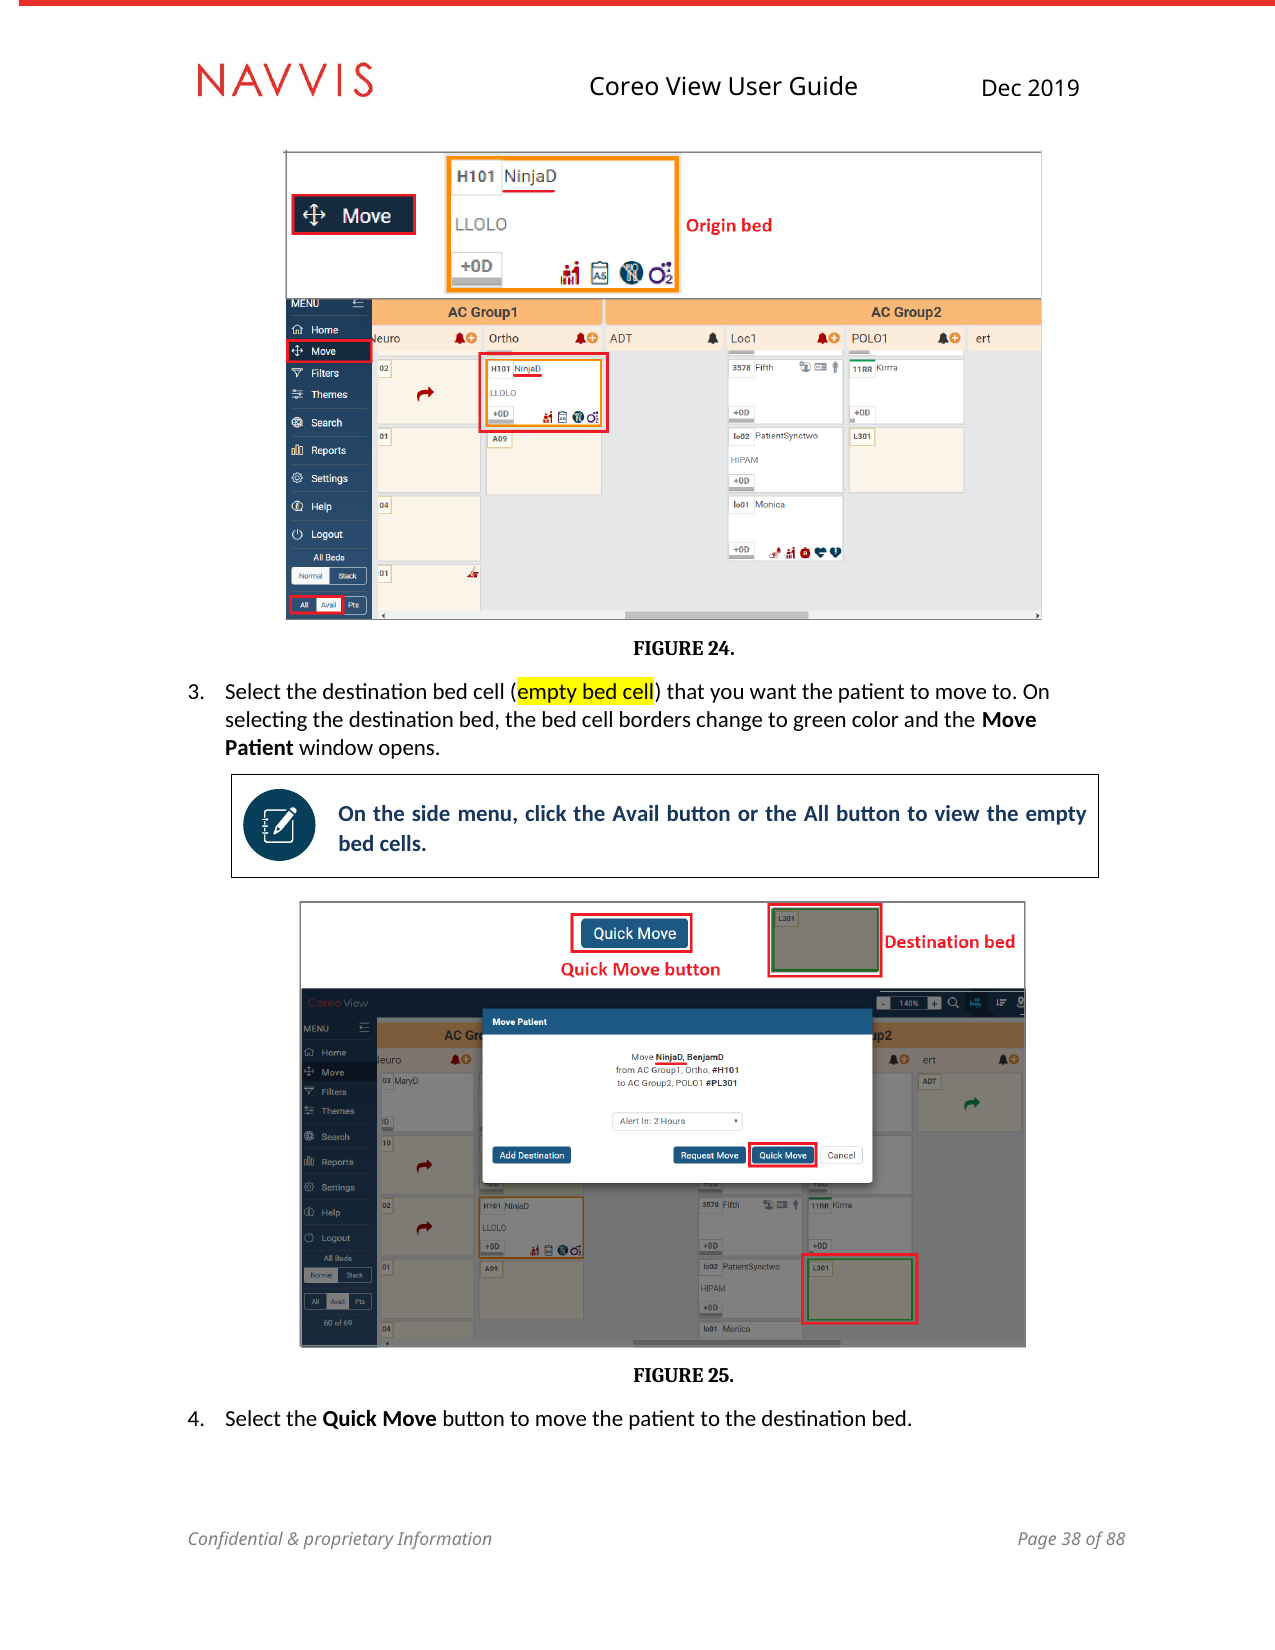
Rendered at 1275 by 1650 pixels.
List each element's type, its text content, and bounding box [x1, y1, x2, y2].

picture [187, 55, 383, 104]
list Select the destination bed cell (empty bed cell) that you want the patient to move to. On selecting the destination bed, the bed cell borders change to green color and the Move Patient window opens. [187, 677, 1087, 761]
list Select the Quick Move button to move the patient to the destination bed. [187, 1404, 1087, 1432]
table_header On the side menu, click the Avail button or the All button to view the empty bed cells. [327, 775, 1098, 877]
picture [298, 901, 1026, 1349]
table_header [232, 775, 327, 877]
picture [283, 150, 1042, 622]
